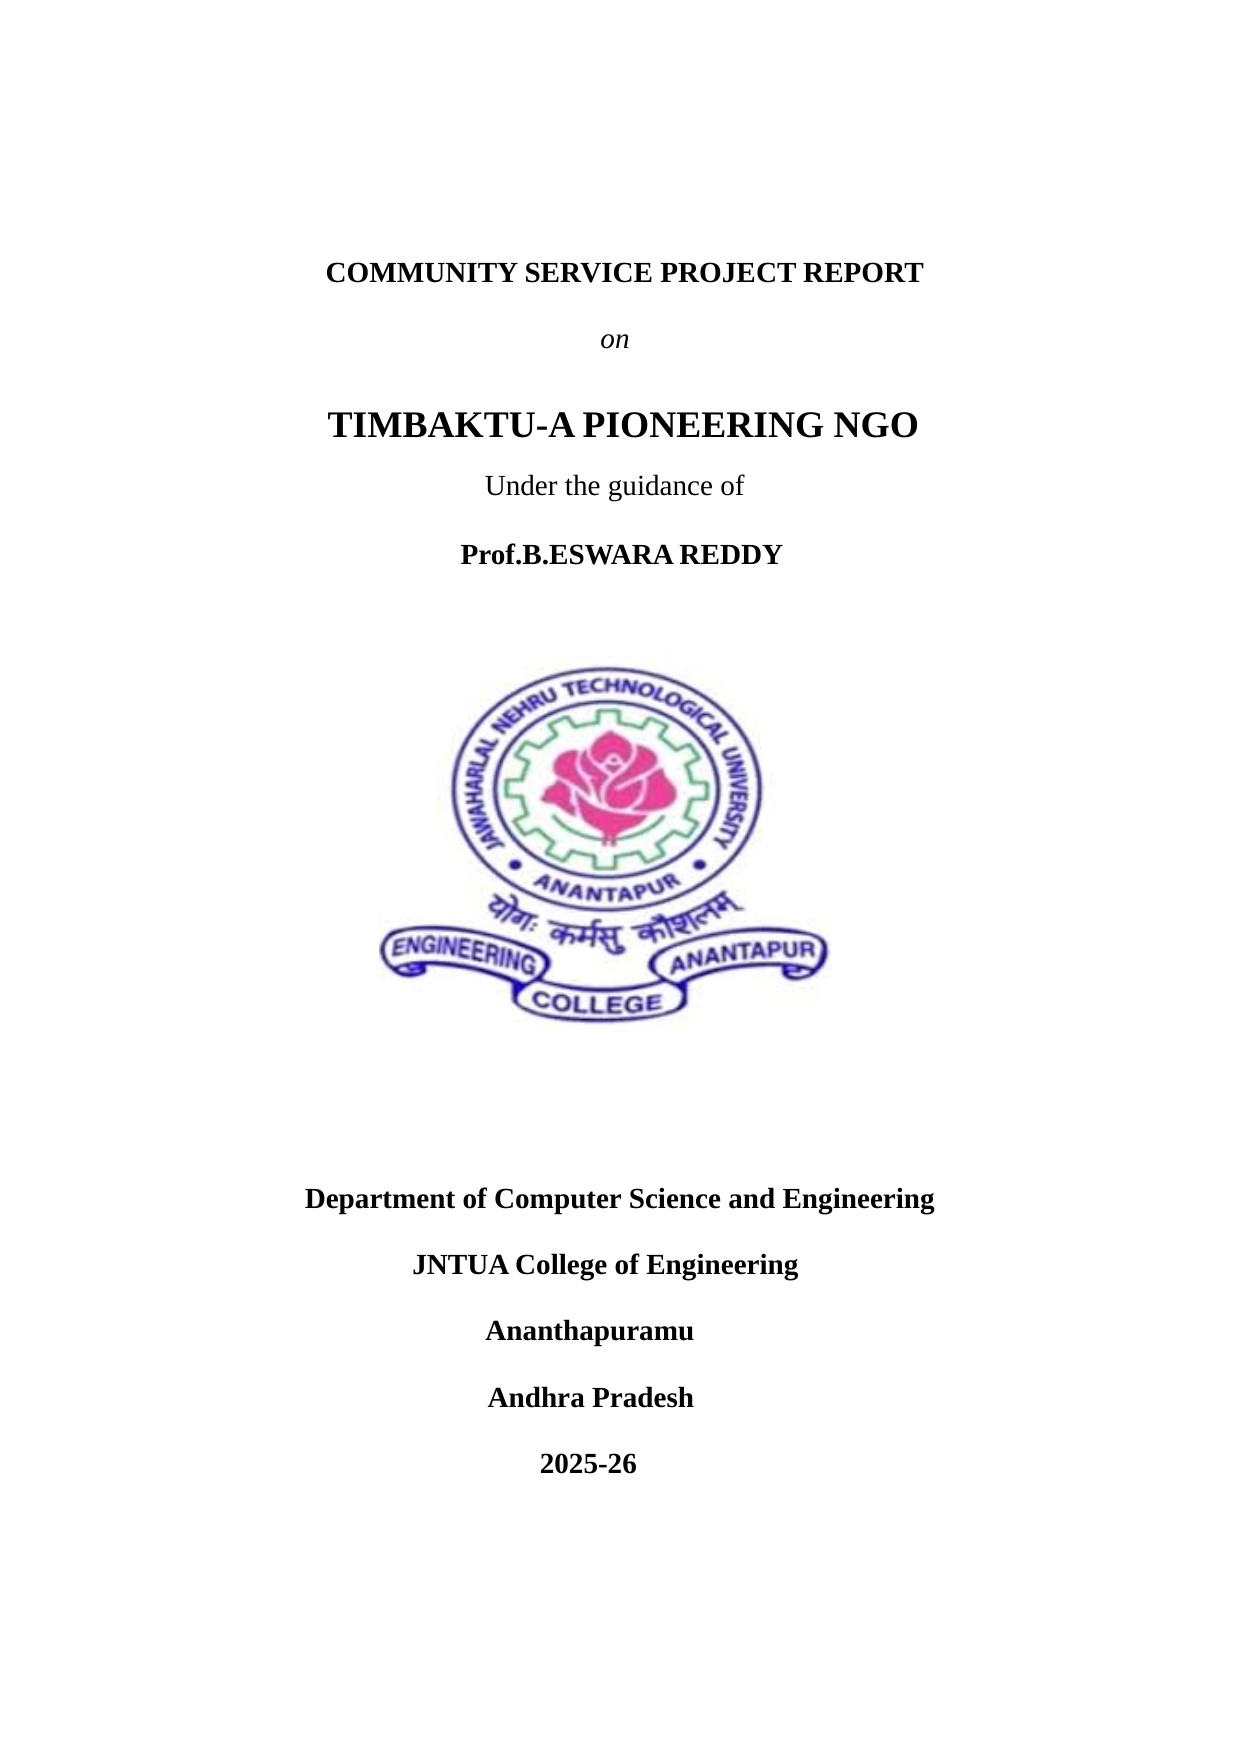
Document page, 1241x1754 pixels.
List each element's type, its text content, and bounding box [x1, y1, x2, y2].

text COMMUNITY SERVICE PROJECT REPORT [0, 255, 979, 288]
subtitle TIMBAKTU-A PIONEERING NGO [0, 403, 979, 446]
text Department of Computer Science and Engineering [0, 1181, 1240, 1214]
text Under the guidance of [0, 468, 1229, 501]
text on [0, 321, 1229, 354]
picture [378, 653, 832, 1032]
text JNTUA College of Engineering [0, 1247, 948, 1281]
text Ananthapuramu [0, 1313, 948, 1347]
text 2025-26 [0, 1446, 1229, 1480]
text Andhra Pradesh [0, 1380, 1229, 1413]
subtitle Prof.B.ESWARA REDDY [387, 537, 1178, 570]
